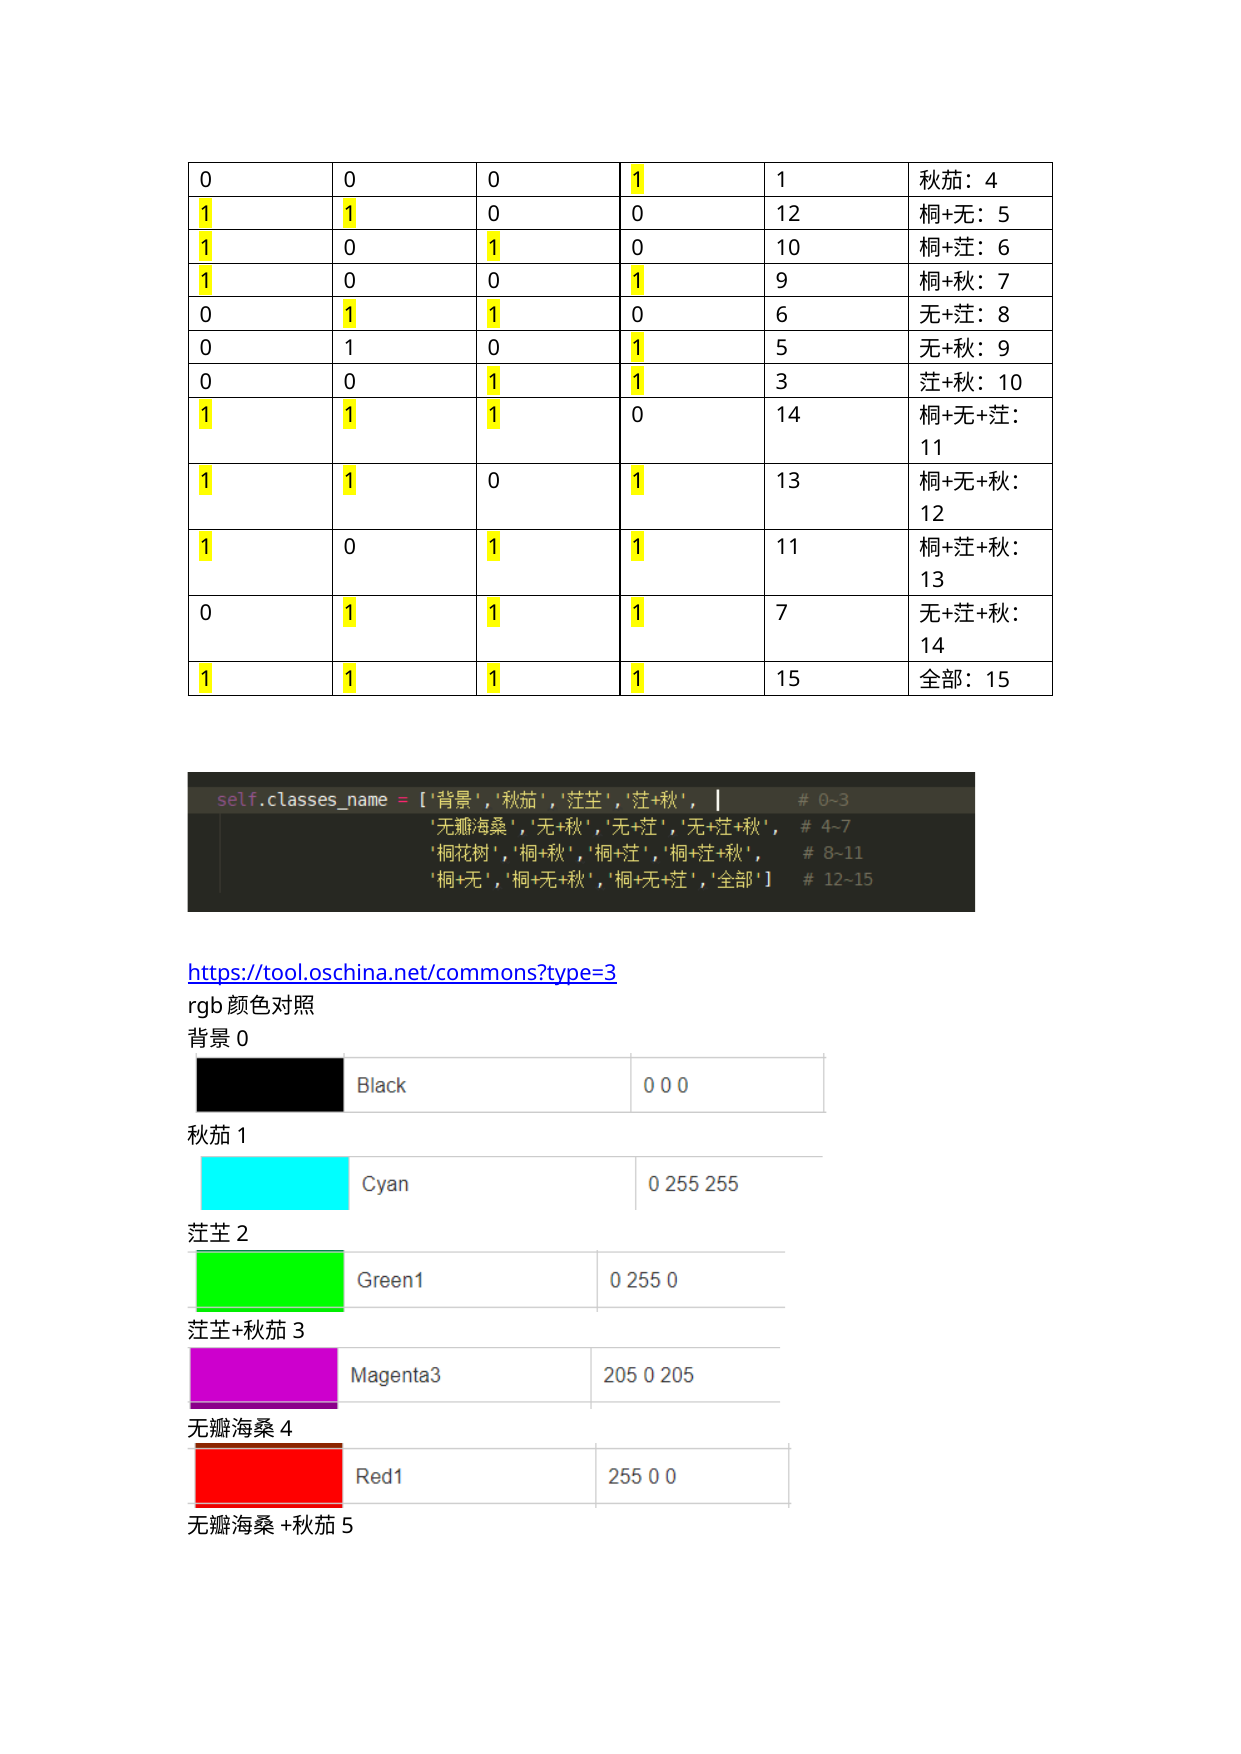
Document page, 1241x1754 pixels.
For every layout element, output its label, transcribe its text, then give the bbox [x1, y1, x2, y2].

picture [187, 1250, 786, 1312]
table_cell 1 [621, 596, 764, 661]
table_cell 12 [765, 197, 908, 229]
table_cell 0 [621, 398, 764, 463]
table_cell 0 [189, 596, 332, 661]
table_cell 1 [189, 662, 332, 694]
table_cell 全部：15 [909, 662, 1052, 694]
table_cell 0 [477, 464, 619, 529]
table_cell 1 [621, 364, 764, 397]
table_cell 1 [189, 398, 332, 463]
table_cell 1 [621, 163, 764, 196]
table_cell 1 [621, 264, 764, 296]
table_cell 7 [765, 596, 908, 661]
picture [187, 1347, 780, 1409]
text 无瓣海桑 4 [187, 1411, 1053, 1443]
table_cell 1 [333, 398, 476, 463]
table_cell 0 [333, 530, 476, 595]
text 无瓣海桑 +秋茄 5 [187, 1508, 1053, 1541]
table_cell 1 [621, 464, 764, 529]
table_cell 无+茳：8 [909, 297, 1052, 330]
table_cell 秋茄：4 [909, 163, 1052, 196]
text https://tool.oschina.net/commons?type=3 [187, 956, 1053, 988]
picture [187, 1156, 823, 1210]
table_cell 1 [765, 163, 908, 196]
table_cell 0 [189, 297, 332, 330]
table_cell 0 [621, 297, 764, 330]
table_cell 桐+茳+秋：13 [909, 530, 1052, 595]
table_cell 0 [477, 163, 619, 196]
table_cell 0 [333, 230, 476, 263]
table_cell 1 [333, 331, 476, 363]
table_cell 0 [477, 331, 619, 363]
table_cell 1 [189, 264, 332, 296]
table_cell 桐+无+茳：11 [909, 398, 1052, 463]
table_cell 0 [477, 264, 619, 296]
picture [187, 1053, 827, 1113]
table_cell 1 [477, 398, 619, 463]
table_cell 3 [765, 364, 908, 397]
table_cell 茳+秋：10 [909, 364, 1052, 397]
table_cell 0 [189, 364, 332, 397]
table_cell 0 [621, 230, 764, 263]
table_cell 1 [189, 197, 332, 229]
table_cell 11 [765, 530, 908, 595]
table_cell 1 [621, 662, 764, 694]
table_cell 无+茳+秋：14 [909, 596, 1052, 661]
table_cell 1 [189, 530, 332, 595]
picture [187, 1443, 792, 1508]
text 茳芏 2 [187, 1216, 1053, 1248]
table_cell 1 [477, 596, 619, 661]
text 秋茄 1 [187, 1118, 1053, 1151]
table_cell 5 [765, 331, 908, 363]
table_cell 10 [765, 230, 908, 263]
text 茳芏+秋茄 3 [187, 1313, 1053, 1346]
table_cell 1 [333, 662, 476, 694]
text 背景 0 [187, 1021, 1053, 1053]
table_cell 桐+茳：6 [909, 230, 1052, 263]
table_cell 0 [189, 331, 332, 363]
table_cell 1 [621, 331, 764, 363]
table_cell 6 [765, 297, 908, 330]
table_cell 0 [621, 197, 764, 229]
table_cell 1 [477, 364, 619, 397]
table_cell 0 [333, 364, 476, 397]
table_cell 桐+无：5 [909, 197, 1052, 229]
table_cell 无+秋：9 [909, 331, 1052, 363]
picture [187, 772, 976, 912]
table_cell 1 [333, 464, 476, 529]
table_cell 0 [333, 264, 476, 296]
table_cell 13 [765, 464, 908, 529]
table_cell 桐+秋：7 [909, 264, 1052, 296]
table_cell 1 [477, 297, 619, 330]
table_cell 0 [477, 197, 619, 229]
table_cell 1 [189, 464, 332, 529]
table_cell 桐+无+秋：12 [909, 464, 1052, 529]
table_cell 1 [333, 197, 476, 229]
table_cell 0 [189, 163, 332, 196]
table_cell 1 [621, 530, 764, 595]
table_cell 15 [765, 662, 908, 694]
table_cell 0 [333, 163, 476, 196]
text rgb颜色对照 [187, 988, 1053, 1021]
table_cell 1 [189, 230, 332, 263]
table_cell 1 [477, 230, 619, 263]
table_cell 1 [477, 530, 619, 595]
table_cell 9 [765, 264, 908, 296]
table_cell 14 [765, 398, 908, 463]
table_cell 1 [477, 662, 619, 694]
table_cell 1 [333, 596, 476, 661]
table_cell 1 [333, 297, 476, 330]
